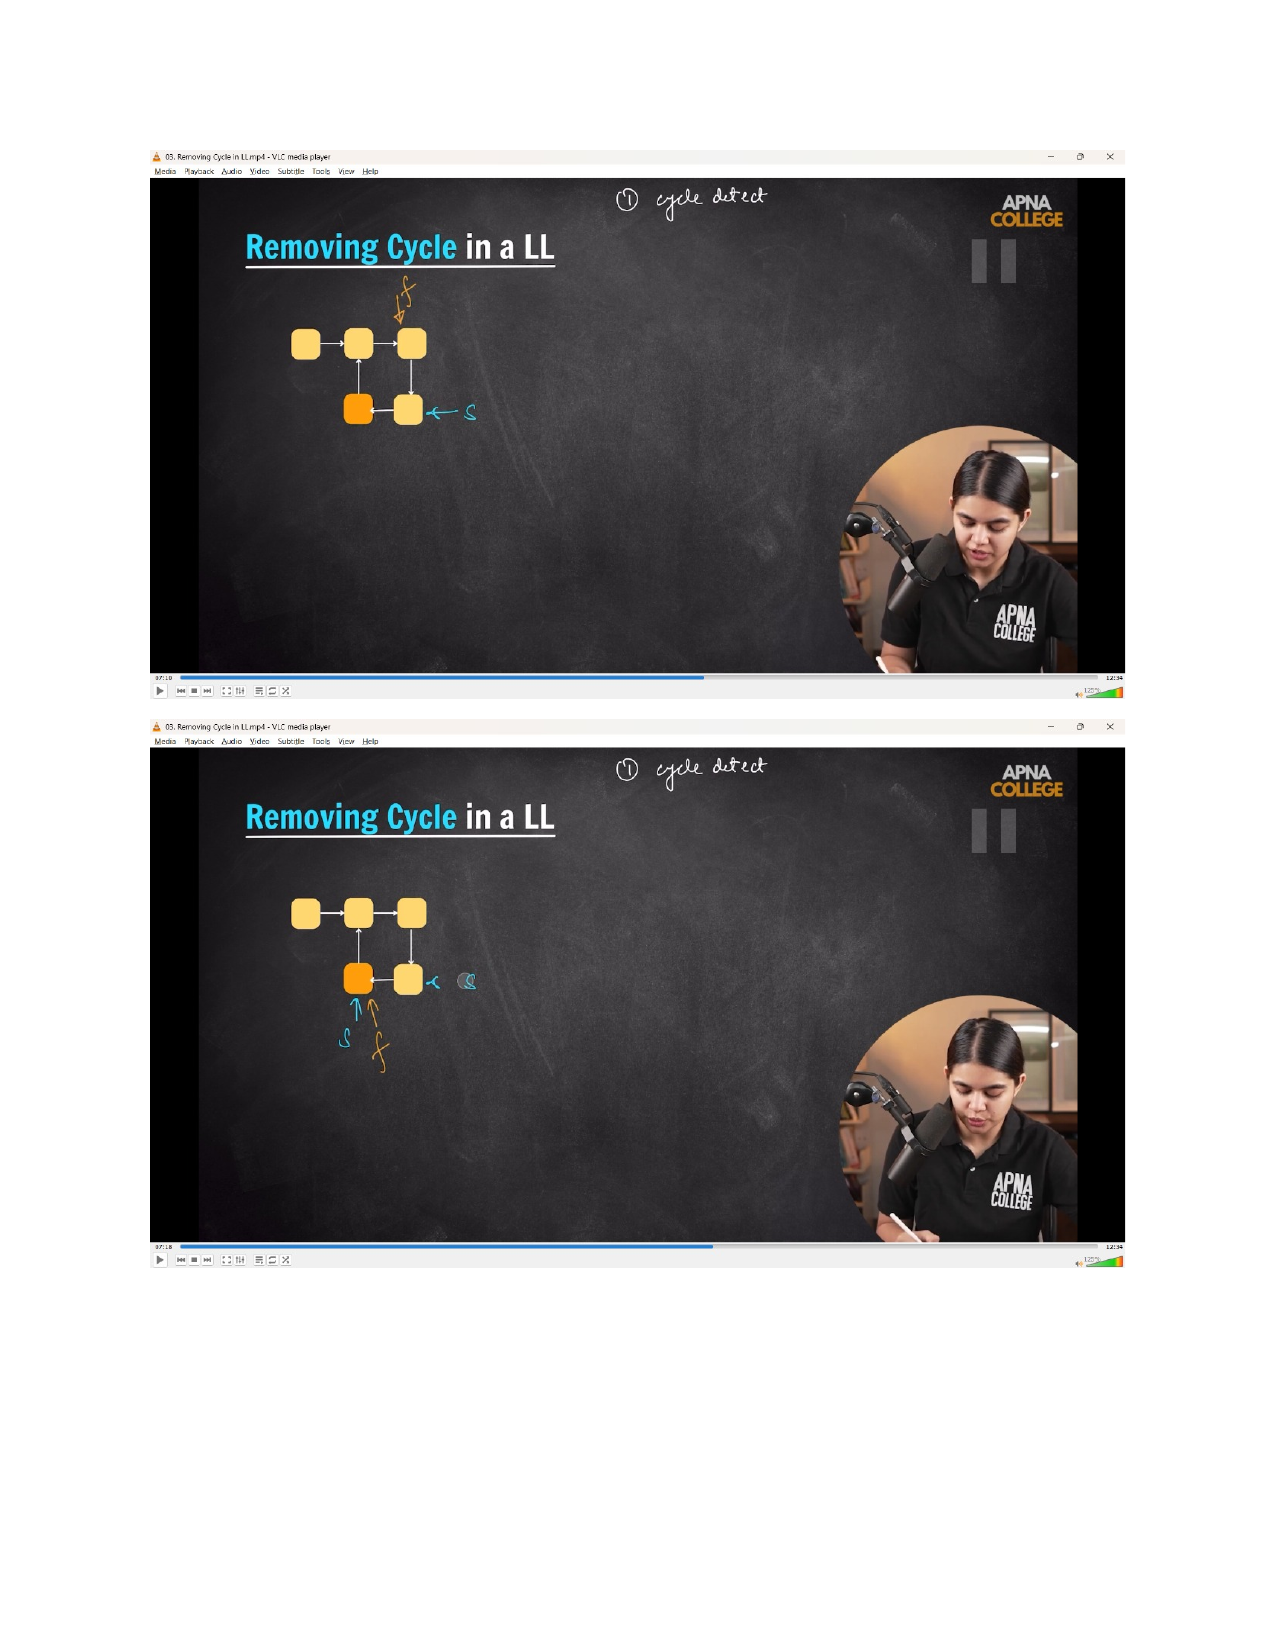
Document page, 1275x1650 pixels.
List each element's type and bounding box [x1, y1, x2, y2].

picture [150, 150, 1125, 699]
picture [150, 719, 1125, 1268]
